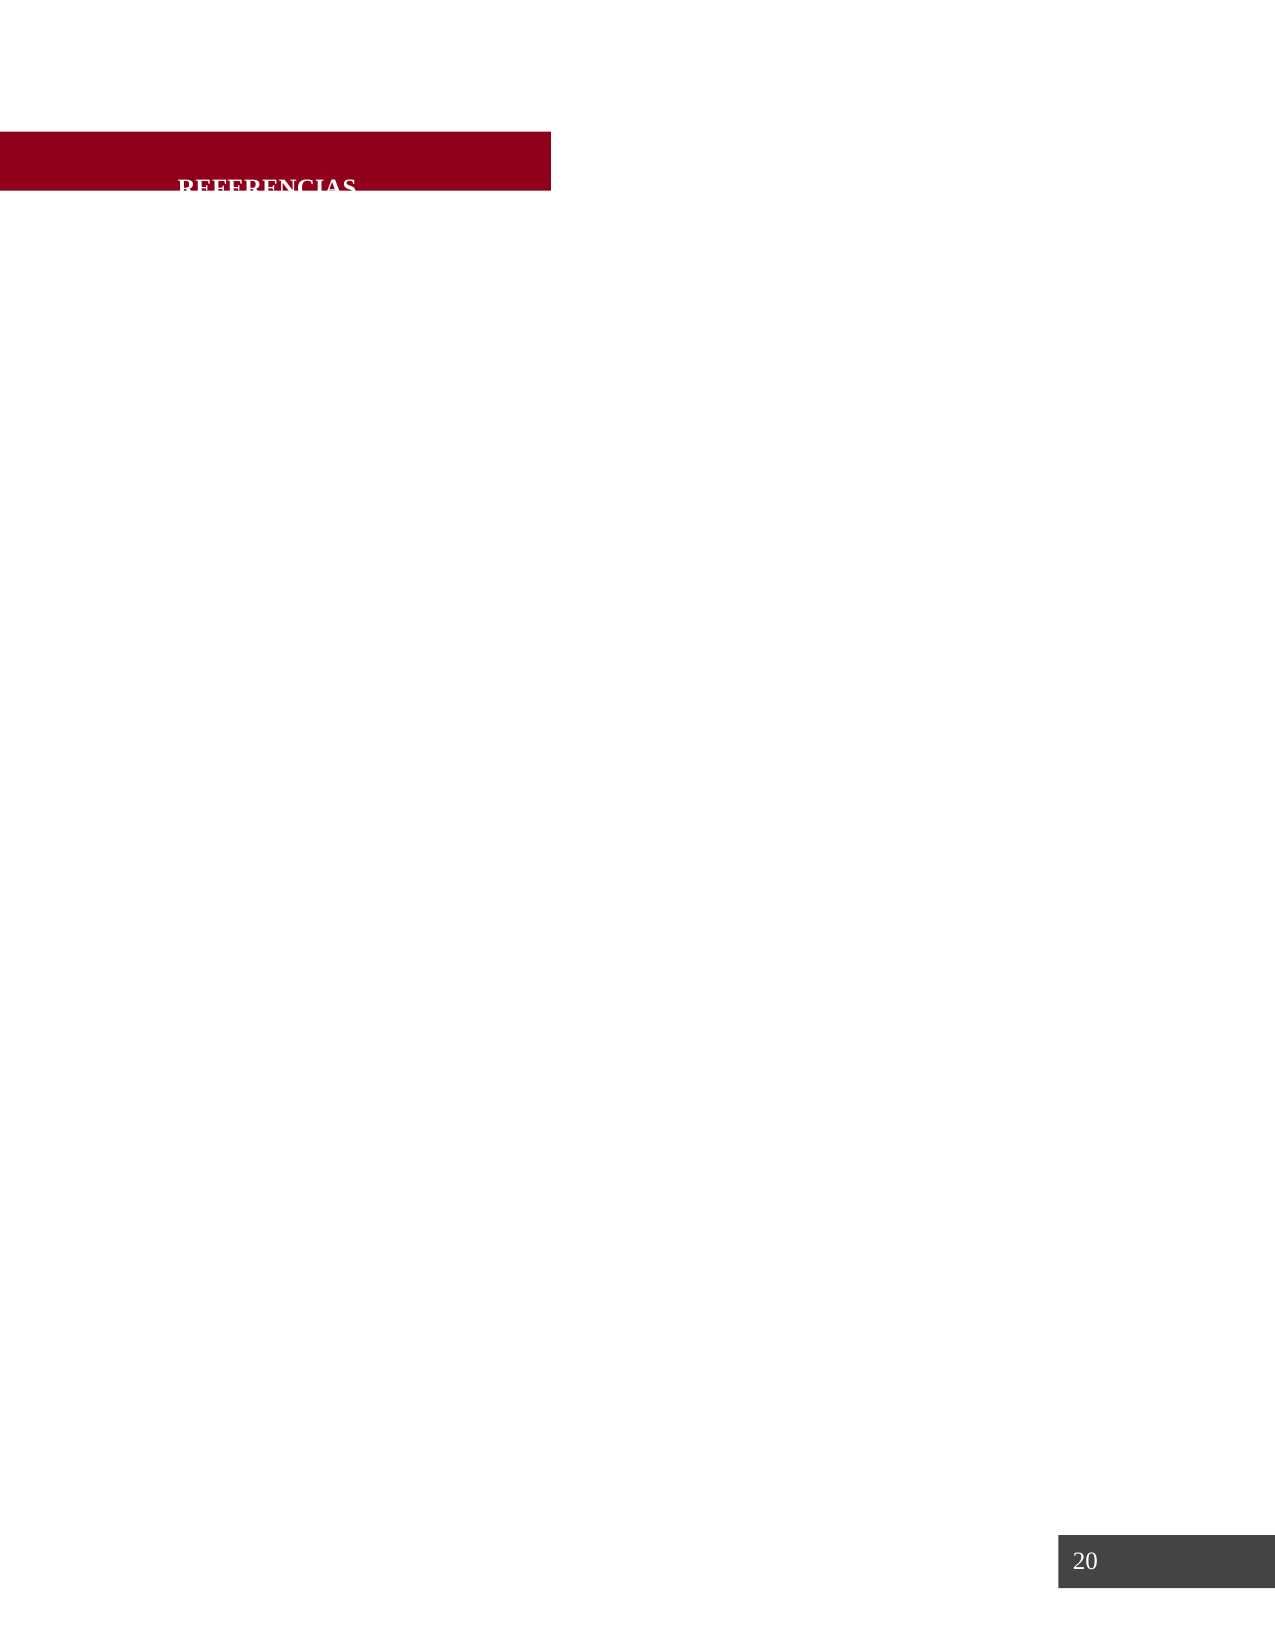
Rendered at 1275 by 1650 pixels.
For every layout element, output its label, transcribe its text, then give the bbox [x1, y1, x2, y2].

subtitle REFERENCIAS [177, 173, 1098, 201]
